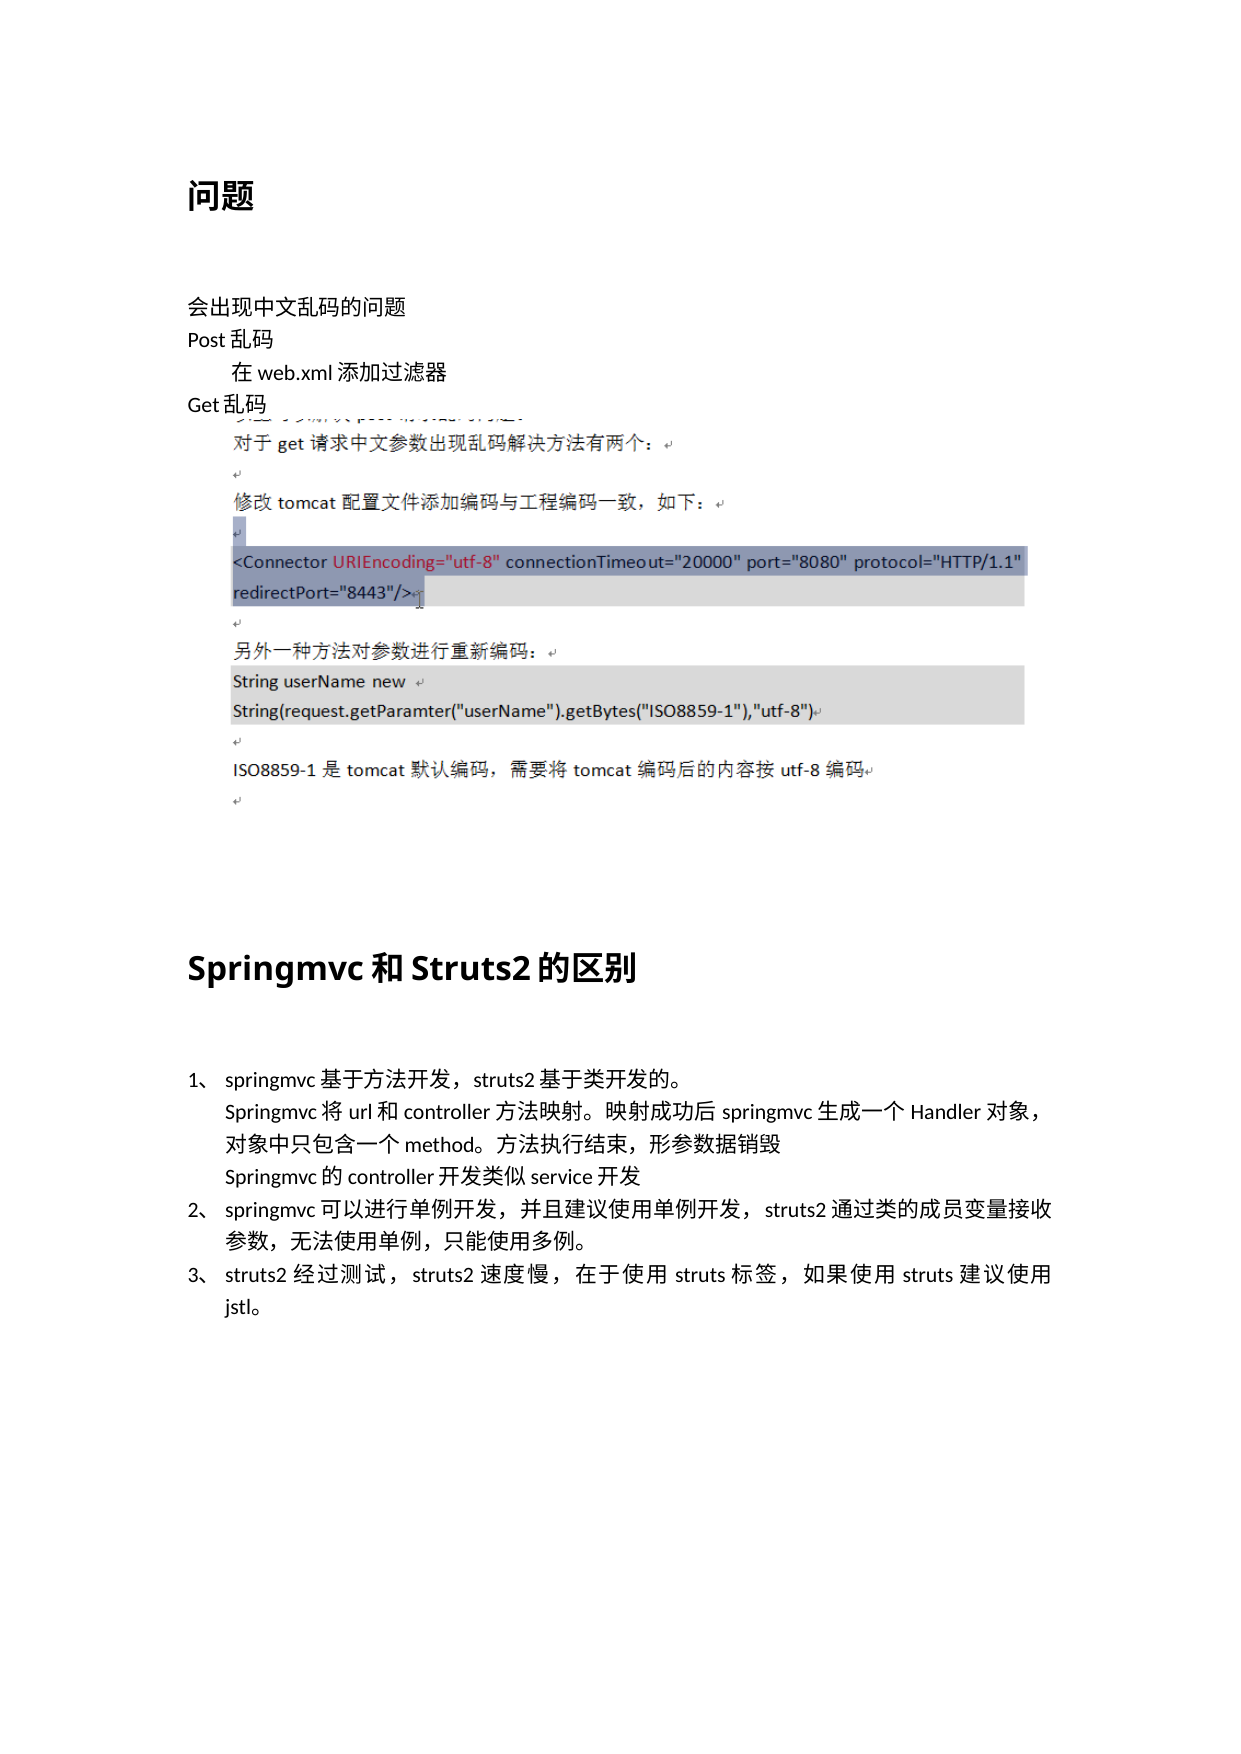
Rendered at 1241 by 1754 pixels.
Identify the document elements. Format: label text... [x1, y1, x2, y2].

text Get乱码 [187, 387, 1053, 419]
list springmvc基于方法开发，struts2基于类开发的。 [187, 1061, 1053, 1094]
text 在web.xml添加过滤器 [187, 354, 1053, 387]
text Post乱码 [187, 322, 1053, 354]
subtitle 问题 [187, 162, 1053, 227]
text 会出现中文乱码的问题 [187, 289, 1053, 322]
list Springmvc的controller开发类似service开发 [225, 1159, 1053, 1191]
list springmvc可以进行单例开发，并且建议使用单例开发，struts2通过类的成员变量接收参数，无法使用单例，只能使用多例。 [187, 1191, 1053, 1256]
list struts2经过测试，struts2速度慢，在于使用struts标签，如果使用struts建议使用jstl。 [187, 1256, 1053, 1321]
subtitle Springmvc和Struts2的区别 [187, 934, 1053, 999]
list Springmvc将url和controller方法映射。映射成功后springmvc生成一个Handler对象，对象中只包含一个method。方法执行结束，形参数据销毁 [225, 1094, 1053, 1159]
picture [187, 419, 1053, 809]
